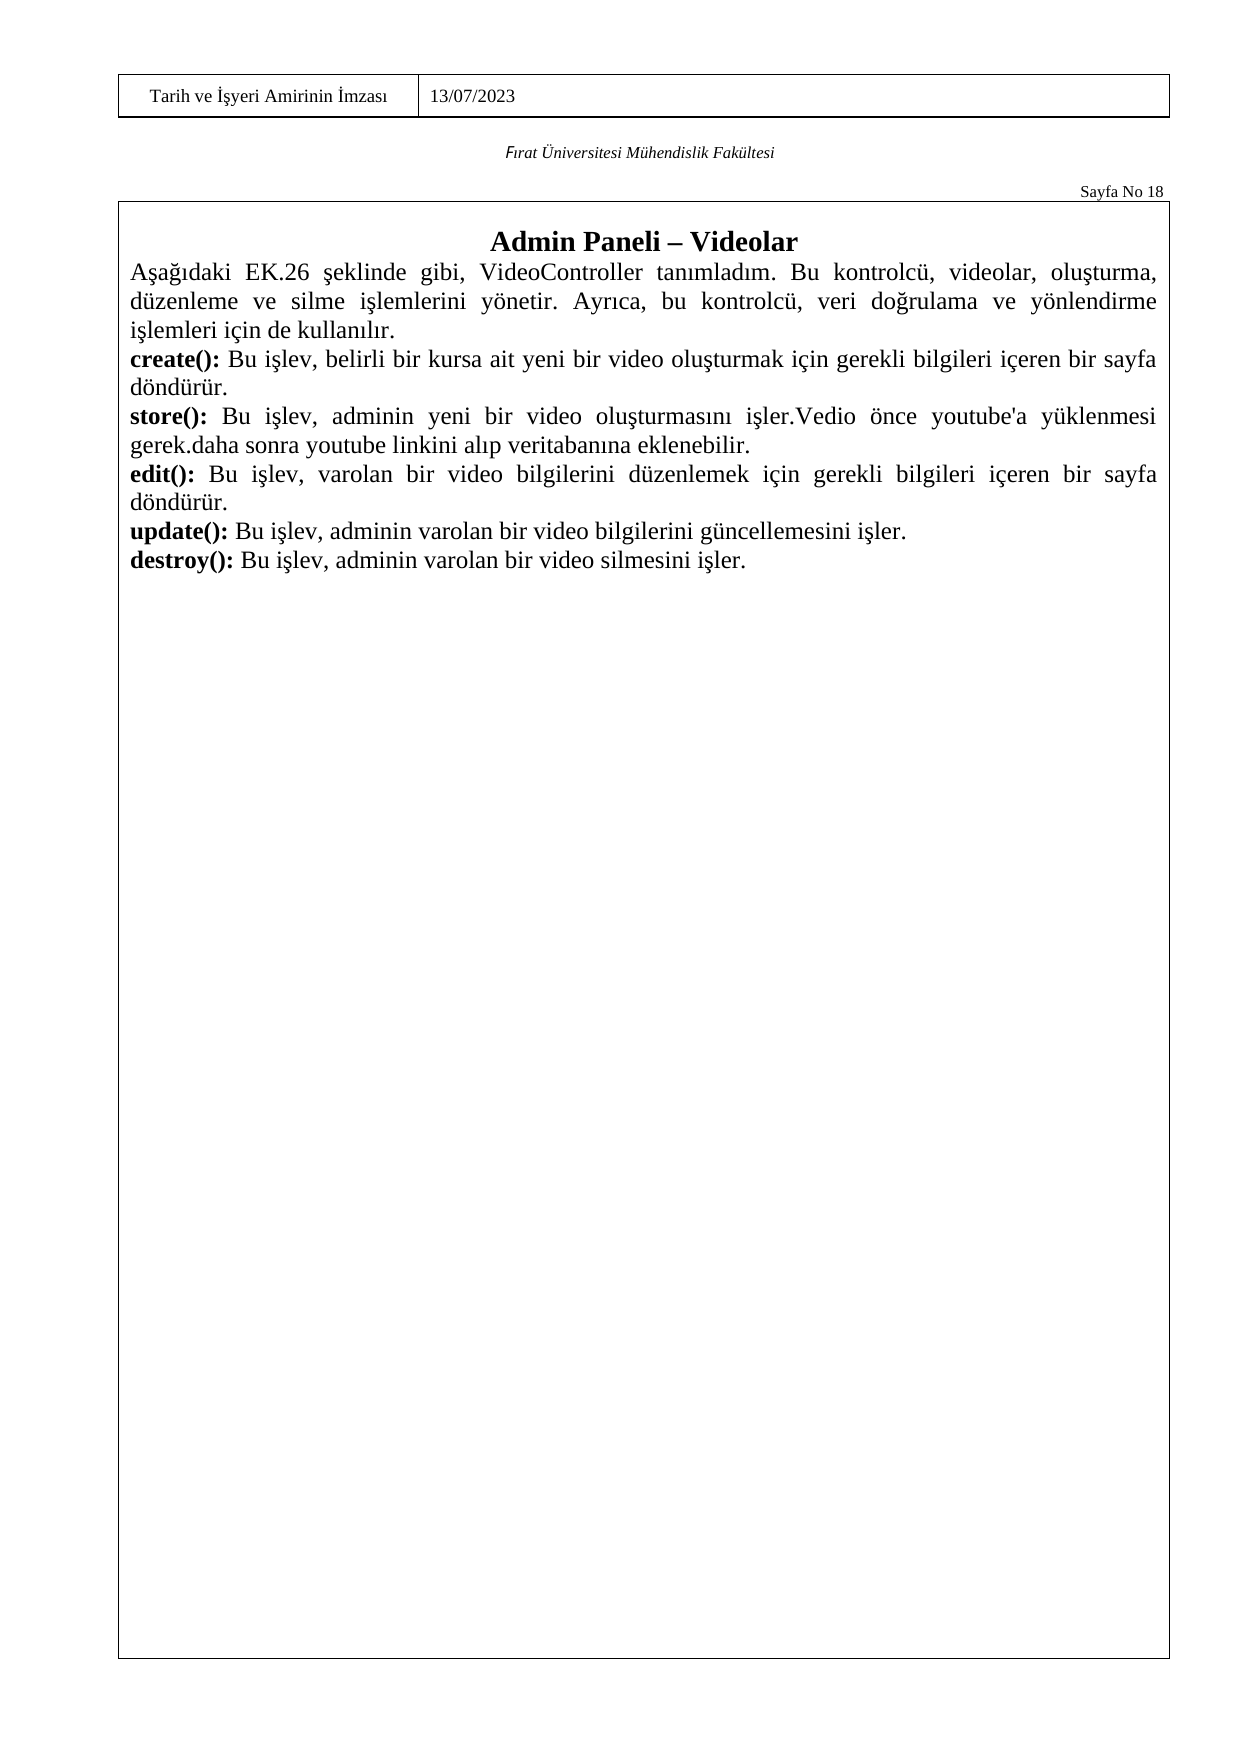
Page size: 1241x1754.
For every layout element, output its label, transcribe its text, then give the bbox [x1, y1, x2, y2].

text Sayfa No 18 [118, 182, 1163, 201]
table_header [119, 202, 1169, 1658]
table_cell 13/07/2023 [419, 75, 1169, 116]
text Fırat Üniversitesi Mühendislik Fakültesi [118, 140, 1163, 163]
table_cell Tarih ve İşyeri Amirinin İmzası [119, 75, 418, 116]
